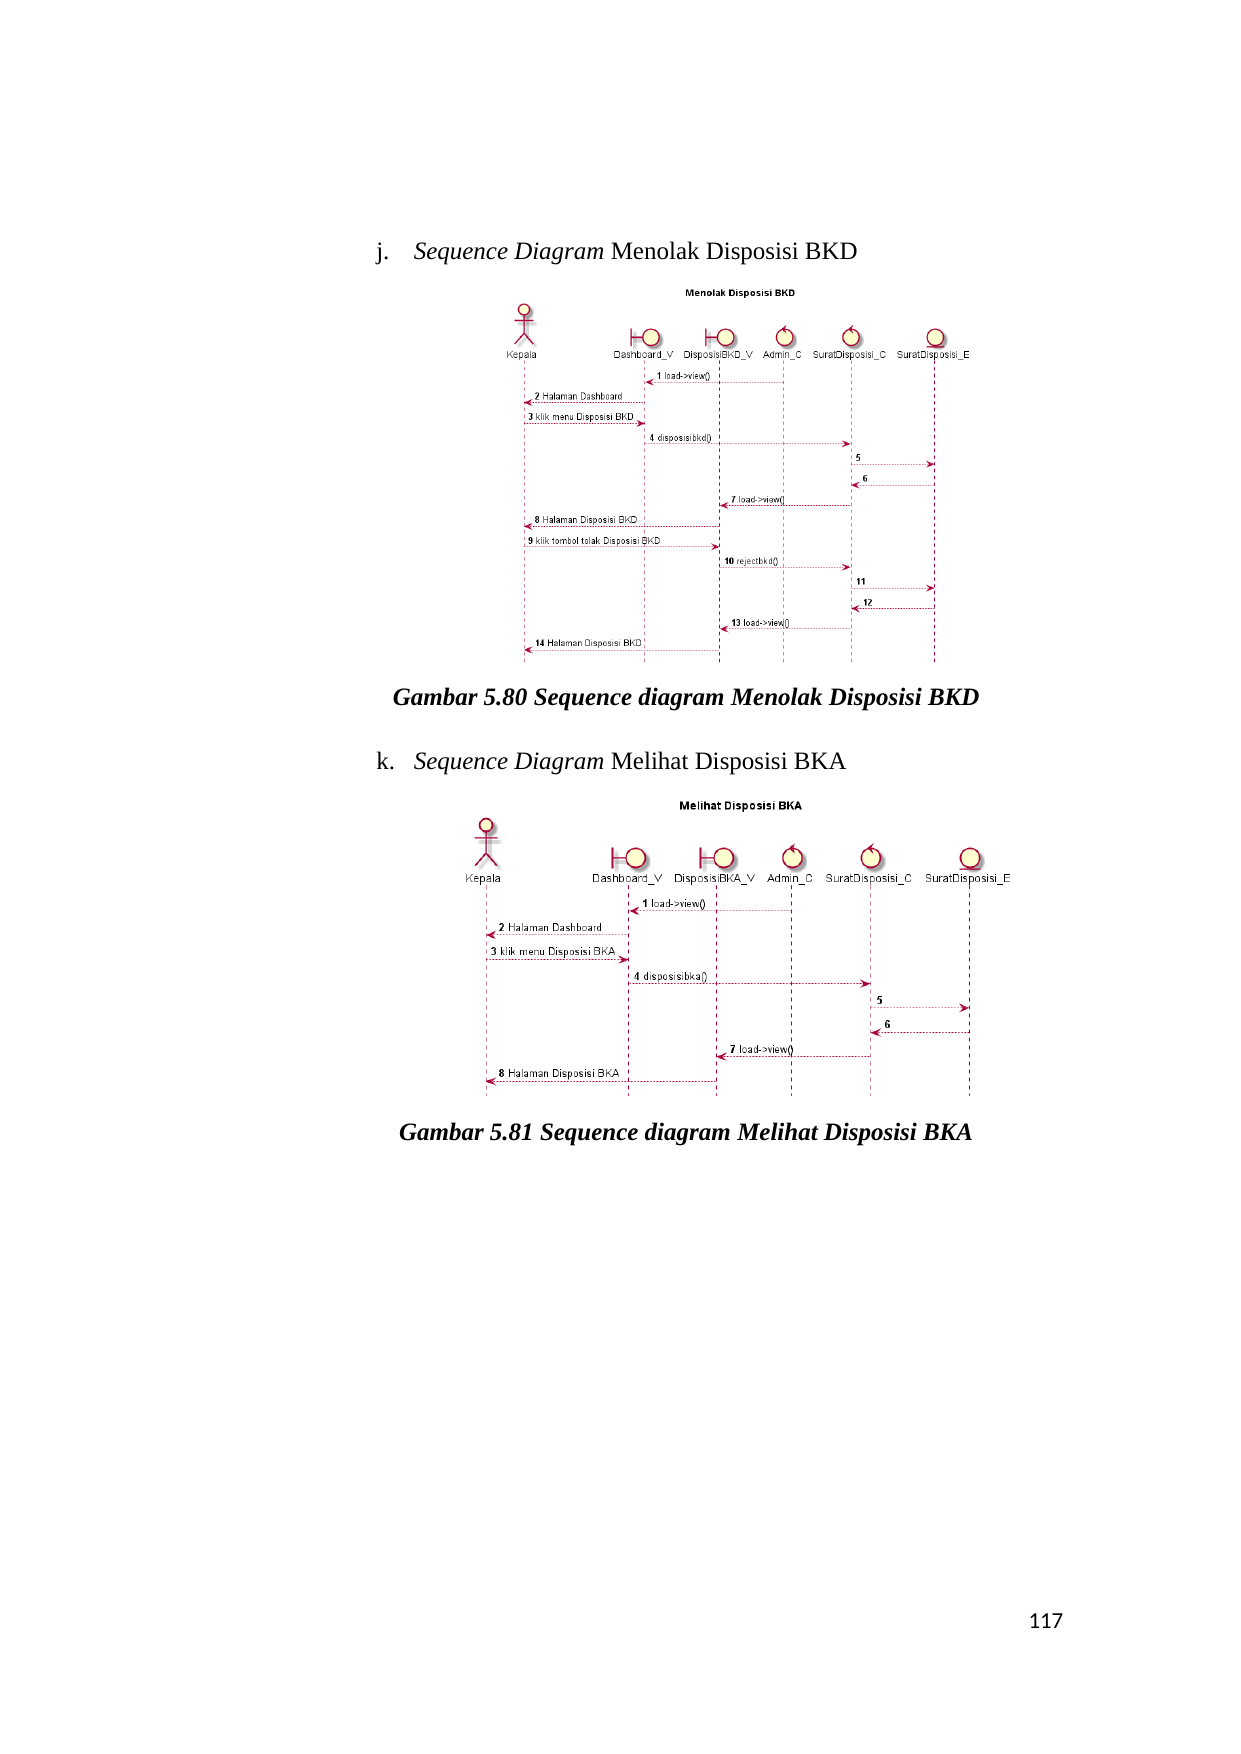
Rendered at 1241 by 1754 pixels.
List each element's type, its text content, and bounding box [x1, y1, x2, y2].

text Gambar 5.80 Sequence diagram Menolak Disposisi BKD [311, 682, 1063, 711]
text Gambar 5.81 Sequence diagram Melihat Disposisi BKA [311, 1117, 1063, 1146]
picture [501, 279, 975, 669]
list Sequence Diagram Menolak Disposisi BKD [376, 236, 1063, 265]
picture [459, 789, 1018, 1104]
list Sequence Diagram Melihat Disposisi BKA [376, 746, 1063, 775]
